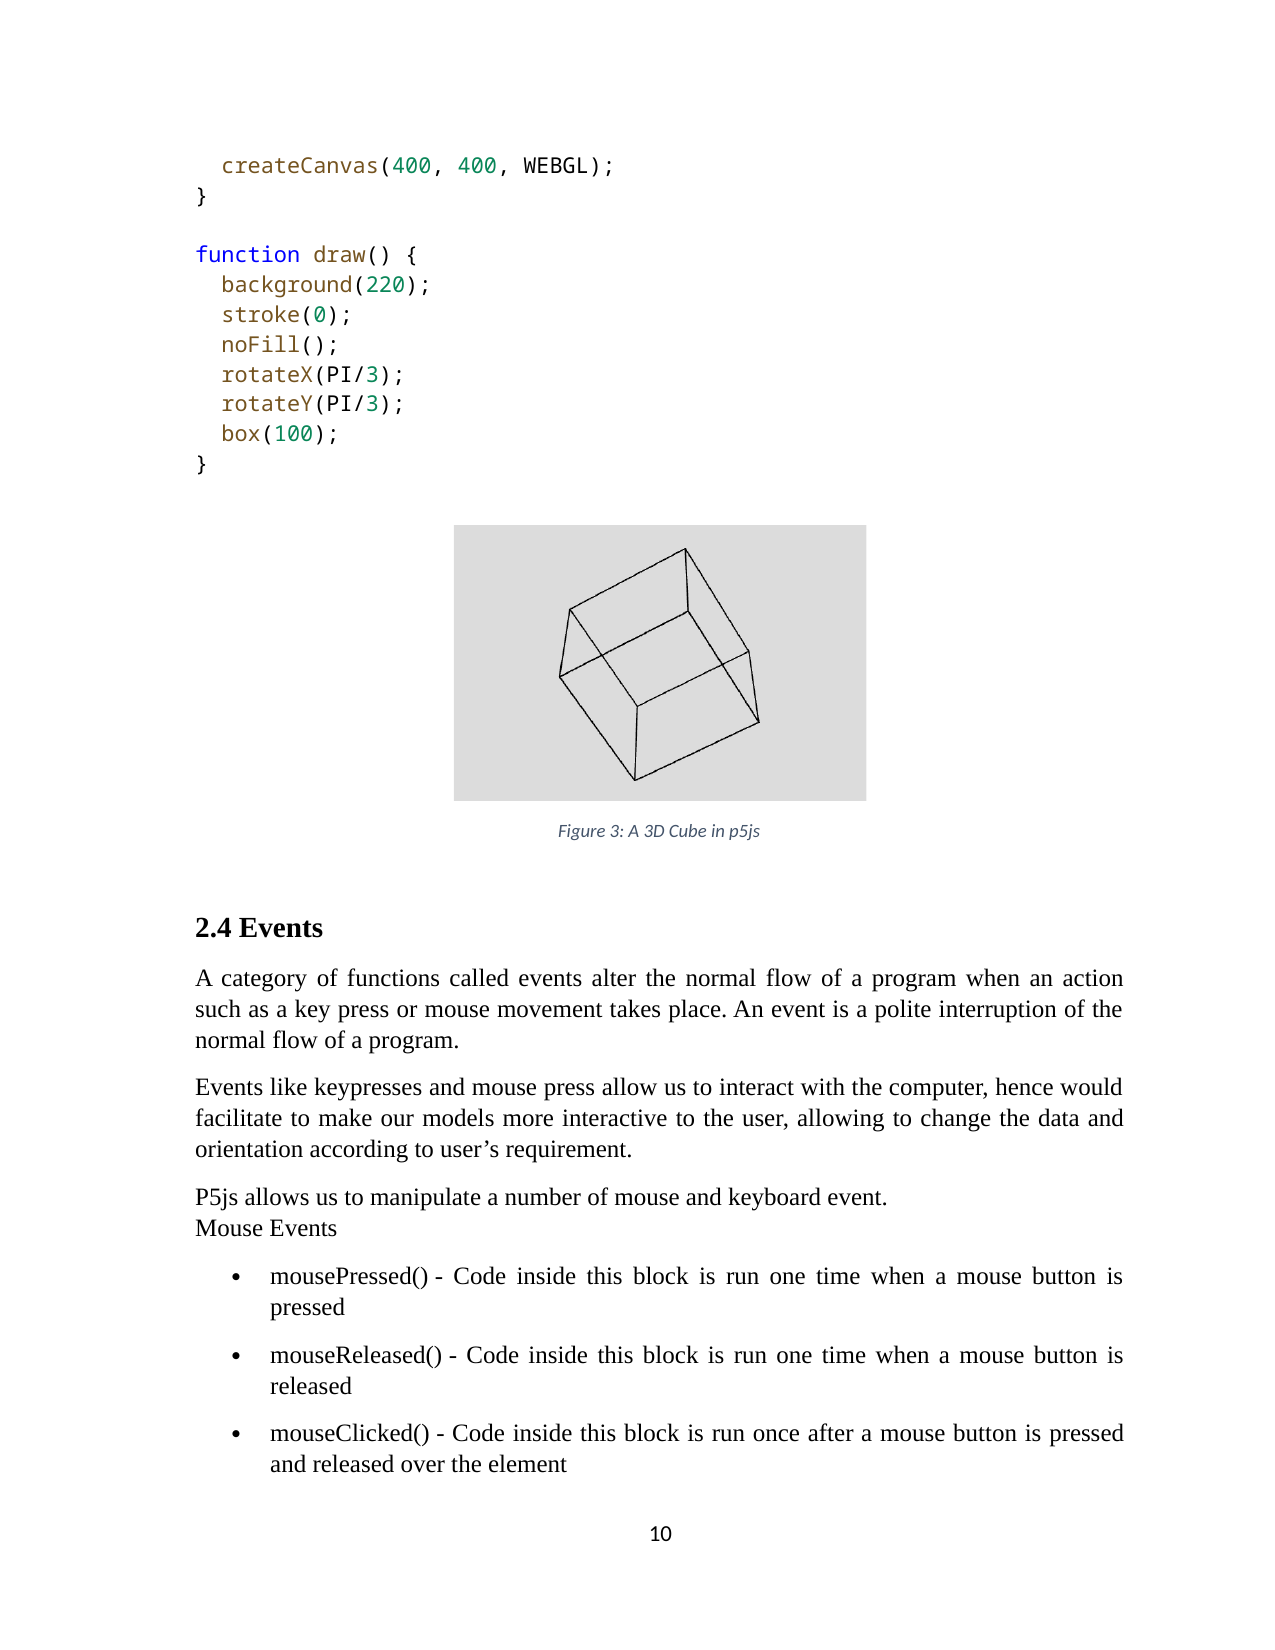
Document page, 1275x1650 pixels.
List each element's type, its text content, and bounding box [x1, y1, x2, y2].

text } [195, 180, 1125, 209]
text } [195, 448, 1125, 478]
text A category of functions called events alter the normal flow of a program when an action such as a key press or mouse movement takes place. An event is a polite interruption of the normal flow of a program. [195, 963, 1125, 1053]
text rotateX(PI/3); [195, 358, 1125, 388]
text box(100); [195, 418, 1125, 448]
text noFill(); [195, 329, 1125, 358]
text function draw() { [195, 239, 1125, 269]
picture [453, 525, 867, 801]
text createCanvas(400, 400, WEBGL); [195, 150, 1125, 180]
text rotateY(PI/3); [195, 388, 1125, 418]
text 2.4 Events [195, 910, 1125, 943]
list mousePressed() - Code inside this block is run one time when a mouse button is pressed [232, 1261, 1125, 1321]
list mouseReleased() - Code inside this block is run one time when a mouse button is released [232, 1340, 1125, 1399]
list mouseClicked() - Code inside this block is run once after a mouse button is pressed and released over the element [232, 1418, 1125, 1478]
text P5js allows us to manipulate a number of mouse and keyboard event. Mouse Events [195, 1182, 1125, 1242]
text stroke(0); [195, 299, 1125, 329]
text Figure 3: A 3D Cube in p5js [195, 819, 1125, 842]
text background(220); [195, 269, 1125, 299]
text Events like keypresses and mouse press allow us to interact with the computer, hence would facilitate to make our models more interactive to the user, allowing to change the data and orientation according to user’s requirement. [195, 1072, 1125, 1163]
